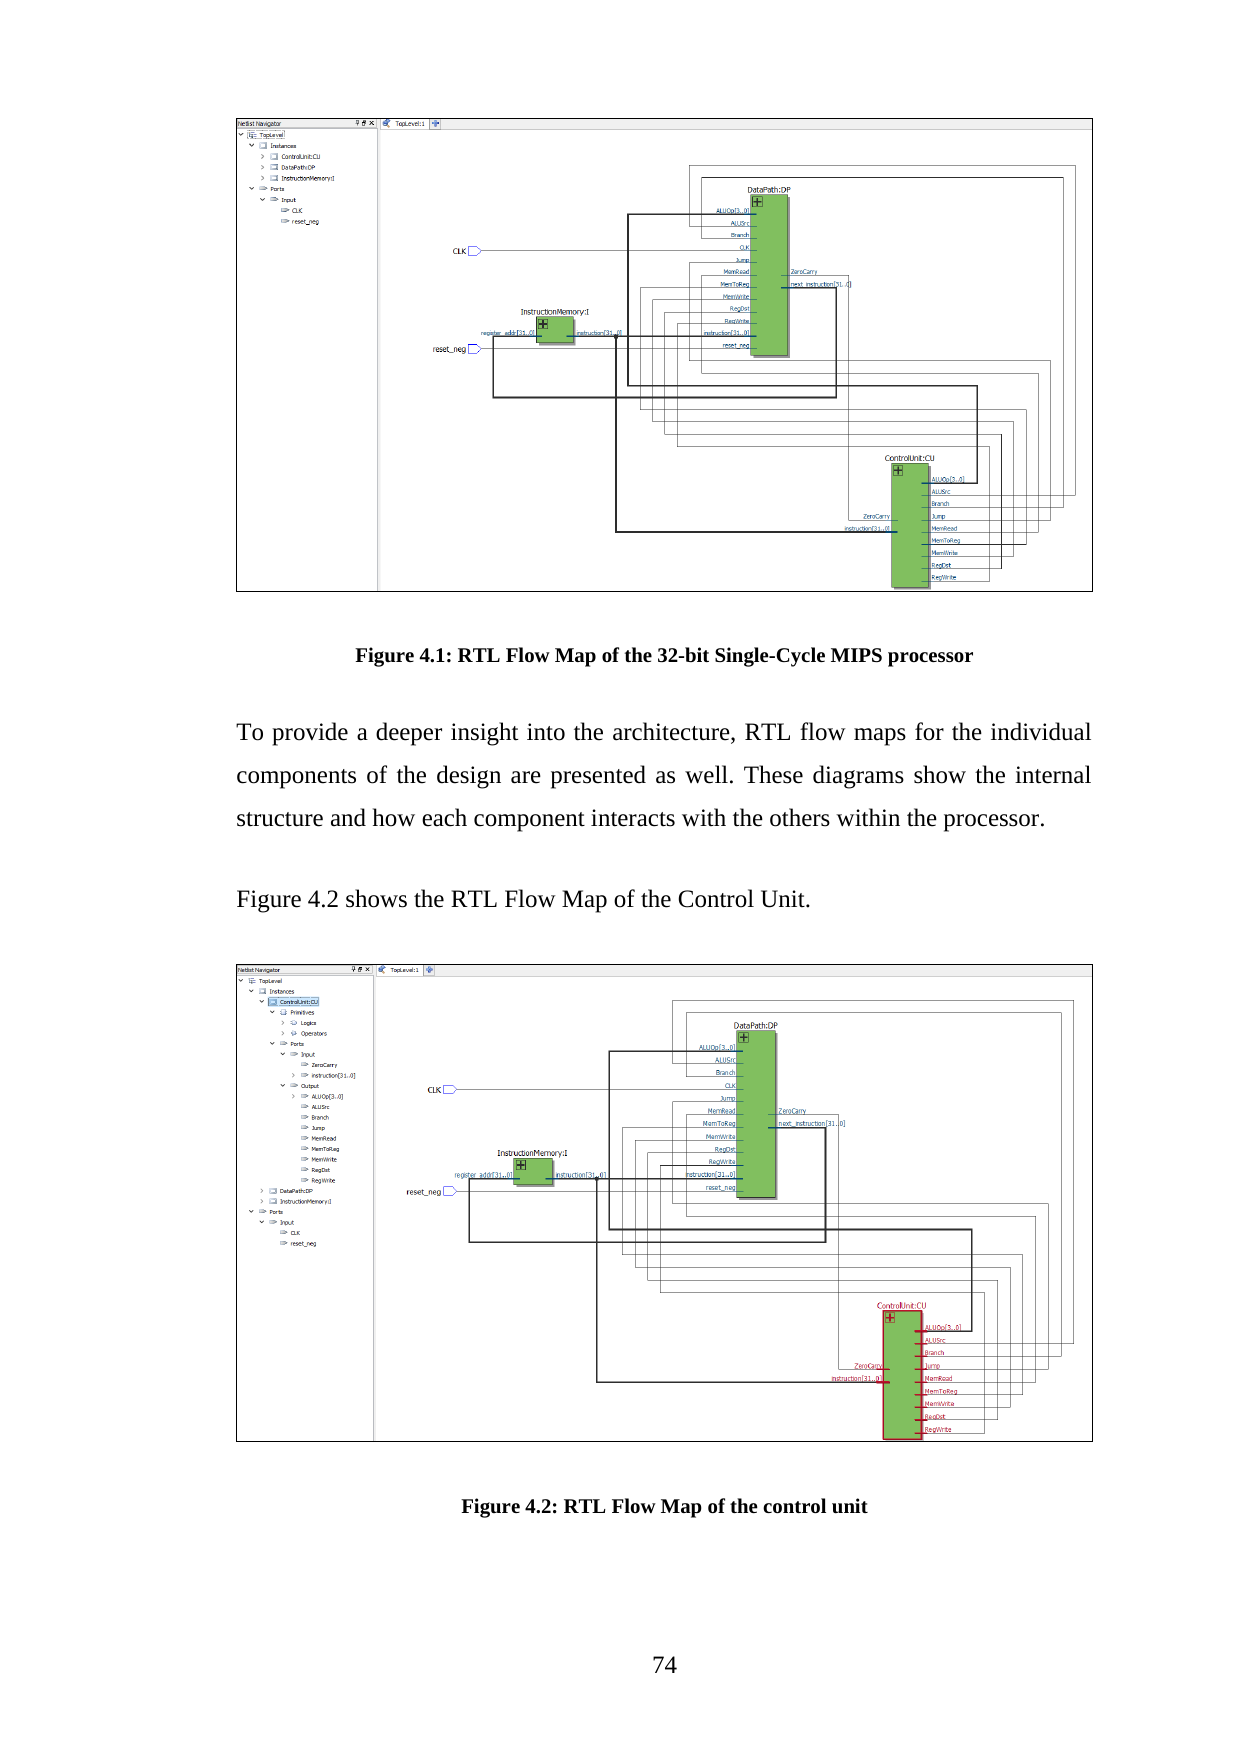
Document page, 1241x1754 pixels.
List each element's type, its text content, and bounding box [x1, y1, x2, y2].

text To provide a deeper insight into the architecture, RTL flow maps for the individual components of the design are presented as well. These diagrams show the internal structure and how each component interacts with the others within the processor. [236, 717, 1092, 832]
picture [237, 119, 1092, 591]
picture [237, 965, 1092, 1441]
text Figure 4.1: RTL Flow Map of the 32-bit Single-Cycle MIPS processor [236, 643, 1092, 667]
text Figure 4.2: RTL Flow Map of the control unit [236, 1494, 1092, 1518]
text Figure 4.2 shows the RTL Flow Map of the Control Unit. [236, 884, 1092, 912]
